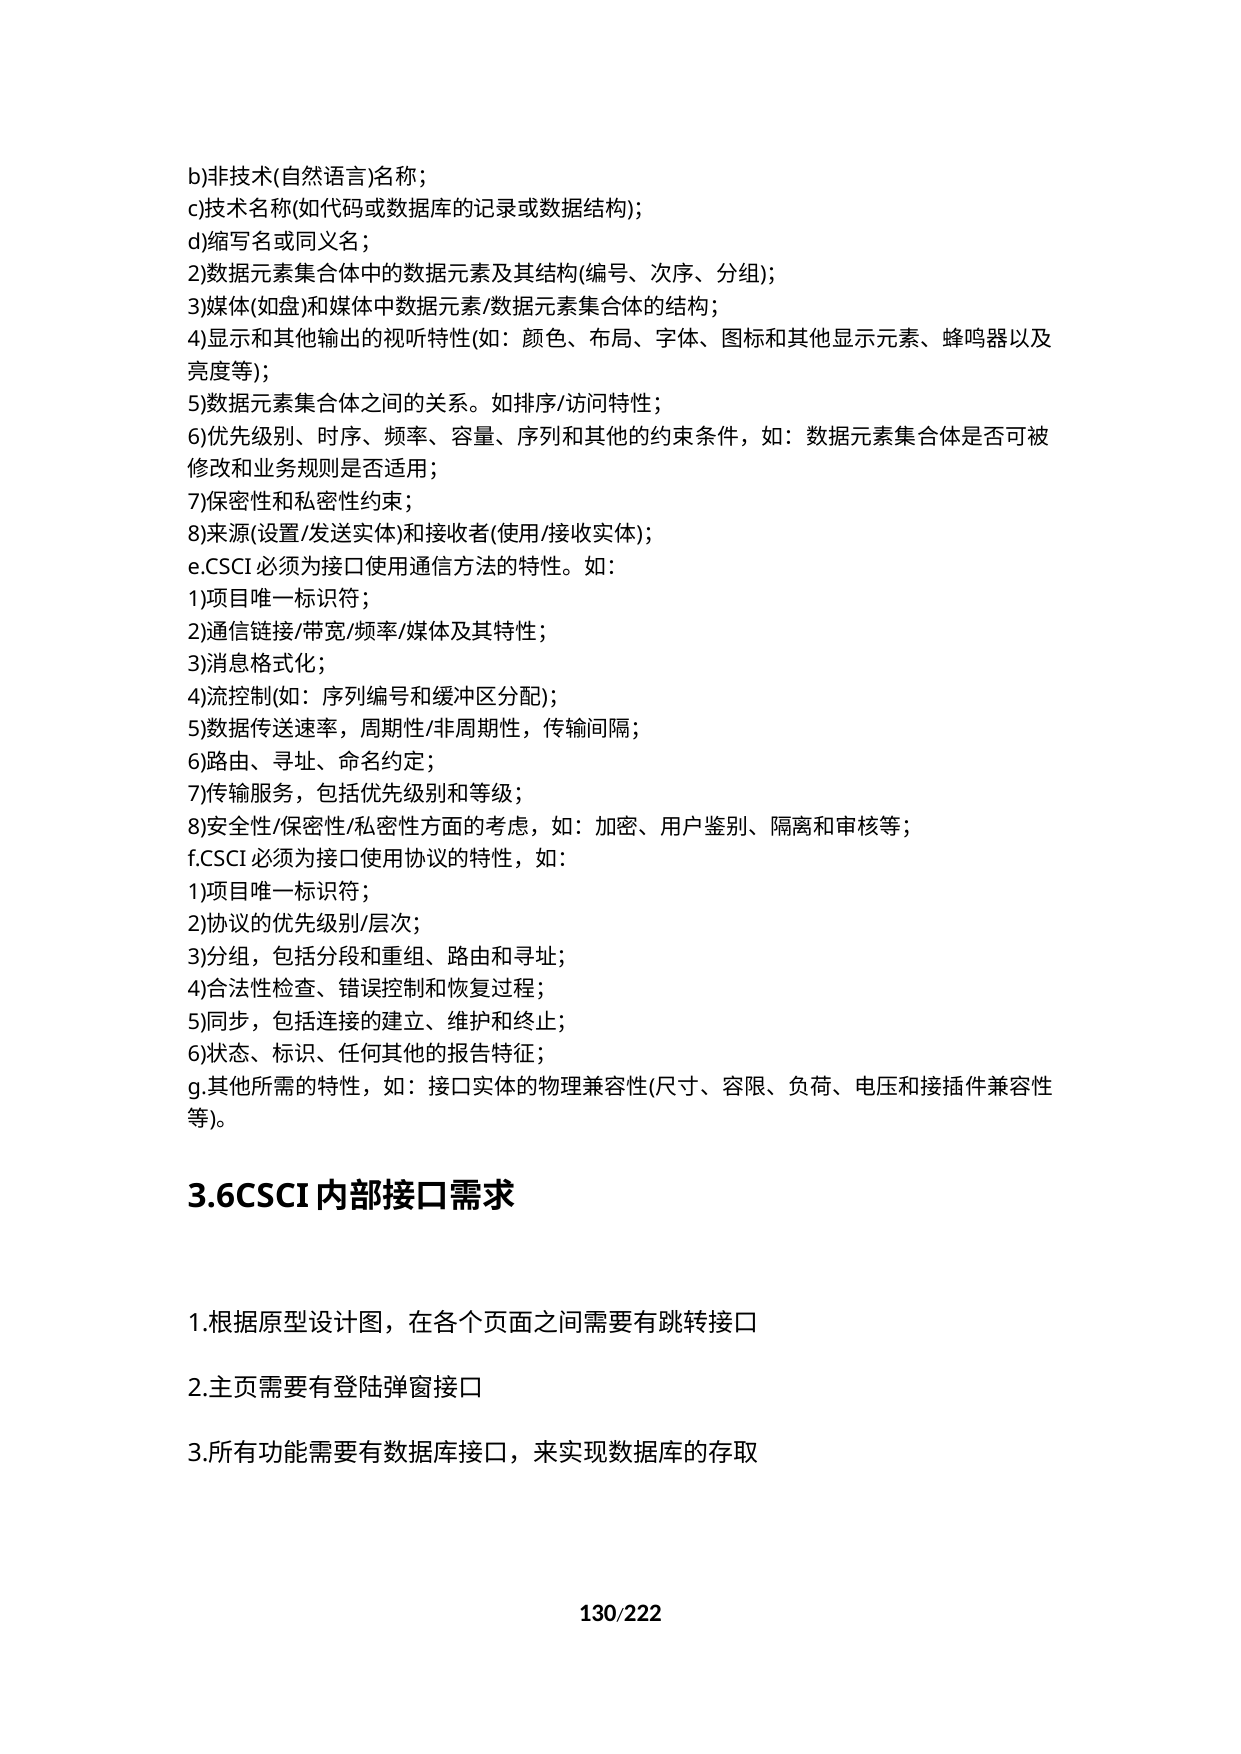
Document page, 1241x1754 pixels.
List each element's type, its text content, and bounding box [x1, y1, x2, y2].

text 4)合法性检查、错误控制和恢复过程； [187, 971, 1053, 1003]
text b)非技术(自然语言)名称； [187, 158, 1053, 191]
text c)技术名称(如代码或数据库的记录或数据结构)； [187, 191, 1053, 223]
text 2)协议的优先级别/层次； [187, 906, 1053, 938]
subtitle 3.6CSCI内部接口需求 [187, 1161, 1053, 1226]
text 7)保密性和私密性约束； [187, 483, 1053, 516]
text g.其他所需的特性，如：接口实体的物理兼容性(尺寸、容限、负荷、电压和接插件兼容性等)。 [187, 1068, 1053, 1133]
text 4)显示和其他输出的视听特性(如：颜色、布局、字体、图标和其他显示元素、蜂鸣器以及亮度等)； [187, 321, 1053, 386]
text f.CSCI必须为接口使用协议的特性，如： [187, 841, 1053, 873]
text 3)媒体(如盘)和媒体中数据元素/数据元素集合体的结构； [187, 288, 1053, 321]
text 3.所有功能需要有数据库接口，来实现数据库的存取 [187, 1418, 1053, 1483]
text 5)同步，包括连接的建立、维护和终止； [187, 1003, 1053, 1036]
text 4)流控制(如：序列编号和缓冲区分配)； [187, 678, 1053, 711]
text 6)优先级别、时序、频率、容量、序列和其他的约束条件，如：数据元素集合体是否可被修改和业务规则是否适用； [187, 418, 1053, 483]
text 7)传输服务，包括优先级别和等级； [187, 776, 1053, 808]
text 5)数据传送速率，周期性/非周期性，传输间隔； [187, 711, 1053, 743]
text 6)状态、标识、任何其他的报告特征； [187, 1036, 1053, 1068]
text 1)项目唯一标识符； [187, 873, 1053, 906]
text 2)通信链接/带宽/频率/媒体及其特性； [187, 613, 1053, 646]
text d)缩写名或同义名； [187, 223, 1053, 256]
text 3)分组，包括分段和重组、路由和寻址； [187, 938, 1053, 971]
text 6)路由、寻址、命名约定； [187, 743, 1053, 776]
text 8)来源(设置/发送实体)和接收者(使用/接收实体)； [187, 516, 1053, 548]
text 1.根据原型设计图，在各个页面之间需要有跳转接口 [187, 1288, 1053, 1353]
text 8)安全性/保密性/私密性方面的考虑，如：加密、用户鉴别、隔离和审核等； [187, 808, 1053, 841]
text 2)数据元素集合体中的数据元素及其结构(编号、次序、分组)； [187, 256, 1053, 288]
text 3)消息格式化； [187, 646, 1053, 678]
text 1)项目唯一标识符； [187, 581, 1053, 613]
text 5)数据元素集合体之间的关系。如排序/访问特性； [187, 386, 1053, 418]
text 2.主页需要有登陆弹窗接口 [187, 1353, 1053, 1418]
text e.CSCI必须为接口使用通信方法的特性。如： [187, 548, 1053, 581]
